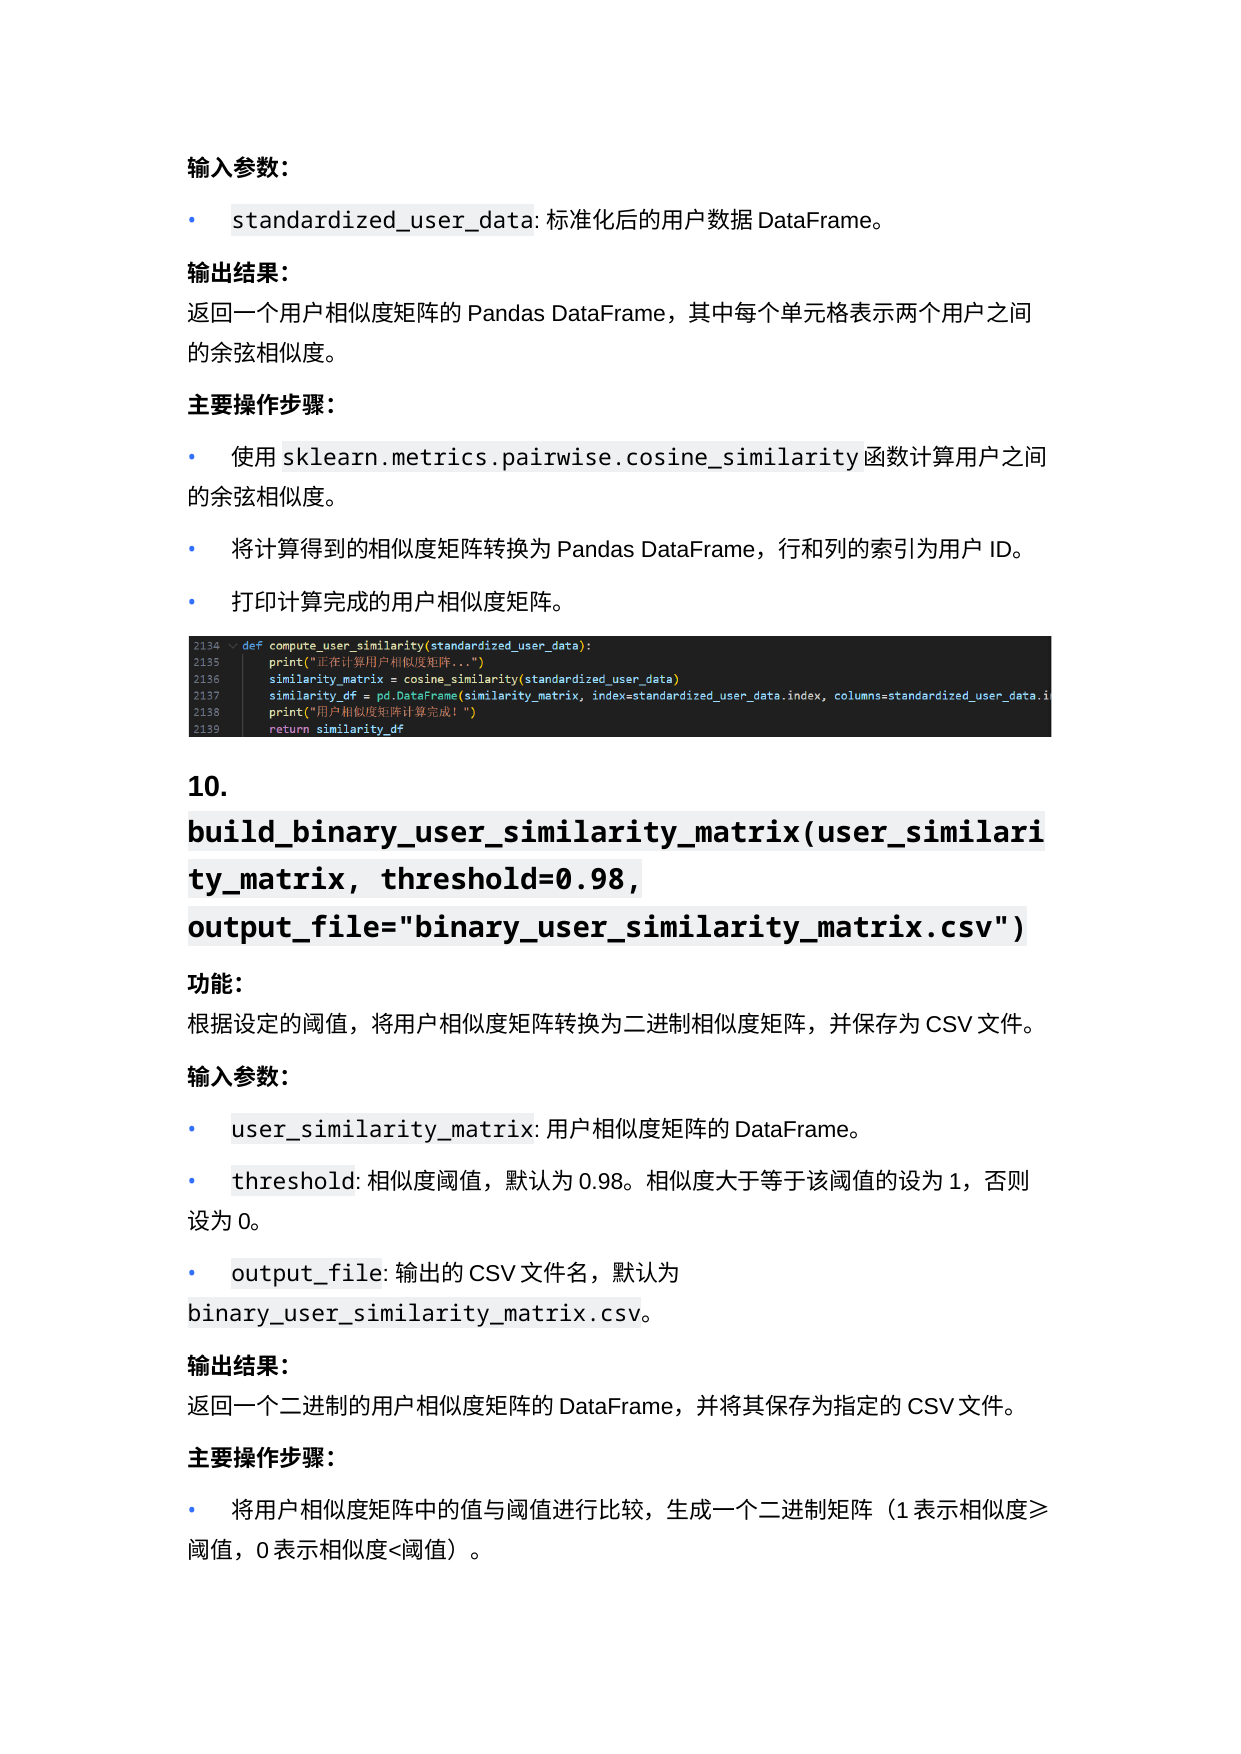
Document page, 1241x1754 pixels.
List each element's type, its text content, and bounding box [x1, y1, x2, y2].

list standardized_user_data: 标准化后的用户数据DataFrame。 [187, 202, 1053, 236]
list output_file: 输出的CSV文件名，默认为binary_user_similarity_matrix.csv。 [187, 1255, 1053, 1328]
text 输出结果： 返回一个二进制的用户相似度矩阵的DataFrame，并将其保存为指定的CSV文件。 [187, 1348, 1053, 1421]
text 主要操作步骤： [187, 1440, 1053, 1473]
list 打印计算完成的用户相似度矩阵。 [187, 584, 1053, 617]
list 使用sklearn.metrics.pairwise.cosine_similarity函数计算用户之间的余弦相似度。 [187, 439, 1053, 512]
picture [188, 636, 1052, 737]
list threshold: 相似度阈值，默认为0.98。相似度大于等于该阈值的设为1，否则设为0。 [187, 1163, 1053, 1236]
text 功能： 根据设定的阈值，将用户相似度矩阵转换为二进制相似度矩阵，并保存为CSV文件。 [187, 966, 1053, 1039]
text 输入参数： [187, 150, 1053, 183]
list 将用户相似度矩阵中的值与阈值进行比较，生成一个二进制矩阵（1表示相似度≥阈值，0表示相似度<阈值）。 [187, 1492, 1053, 1565]
text 输入参数： [187, 1058, 1053, 1092]
list user_similarity_matrix: 用户相似度矩阵的DataFrame。 [187, 1111, 1053, 1144]
text 输出结果： 返回一个用户相似度矩阵的Pandas DataFrame，其中每个单元格表示两个用户之间的余弦相似度。 [187, 255, 1053, 368]
text 主要操作步骤： [187, 387, 1053, 420]
text 10. build_binary_user_similarity_matrix(user_similarity_matrix, threshold=0.98, output_file="binary_user_similarity_matrix.csv") [187, 769, 1053, 946]
list 将计算得到的相似度矩阵转换为Pandas DataFrame，行和列的索引为用户ID。 [187, 531, 1053, 564]
